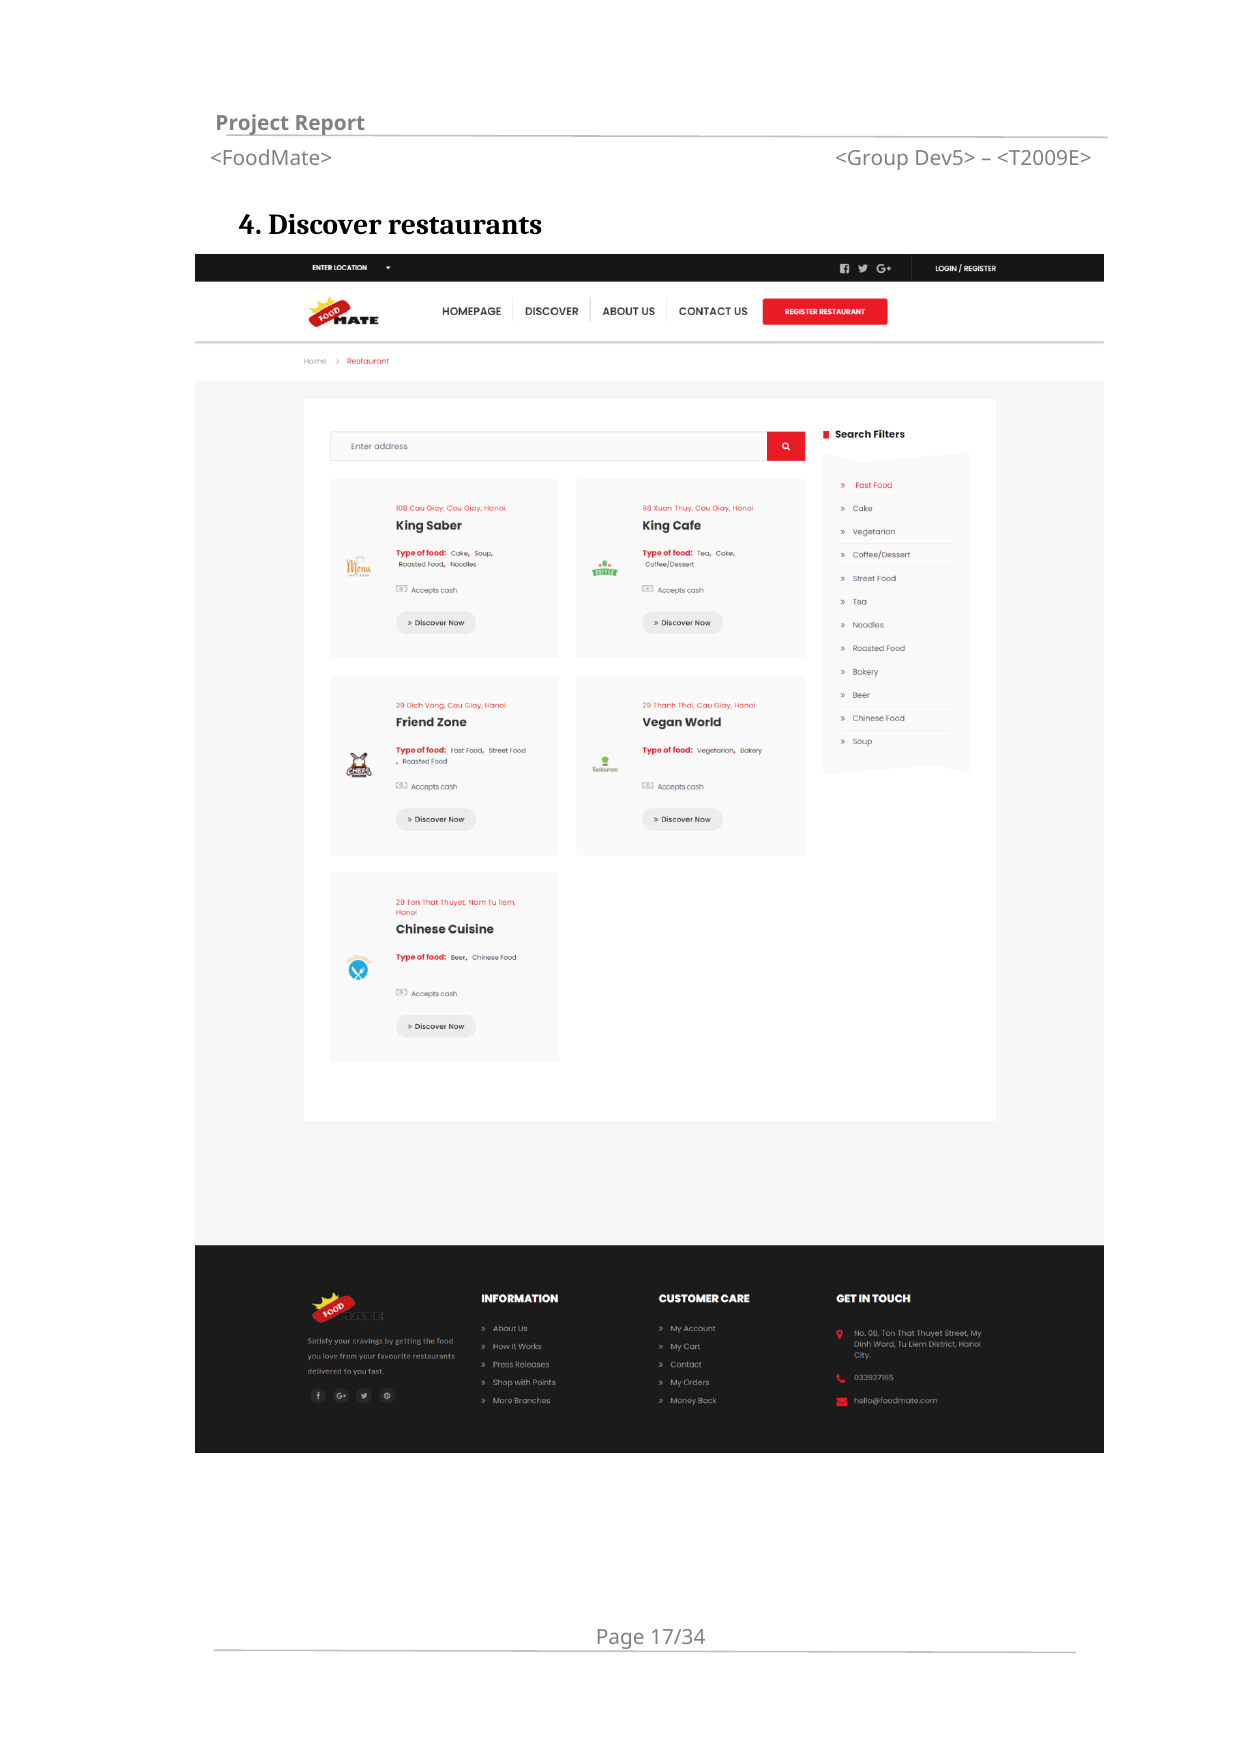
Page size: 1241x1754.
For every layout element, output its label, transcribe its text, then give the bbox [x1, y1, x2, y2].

picture [195, 254, 1104, 1453]
subtitle Discover restaurants [239, 208, 1106, 242]
